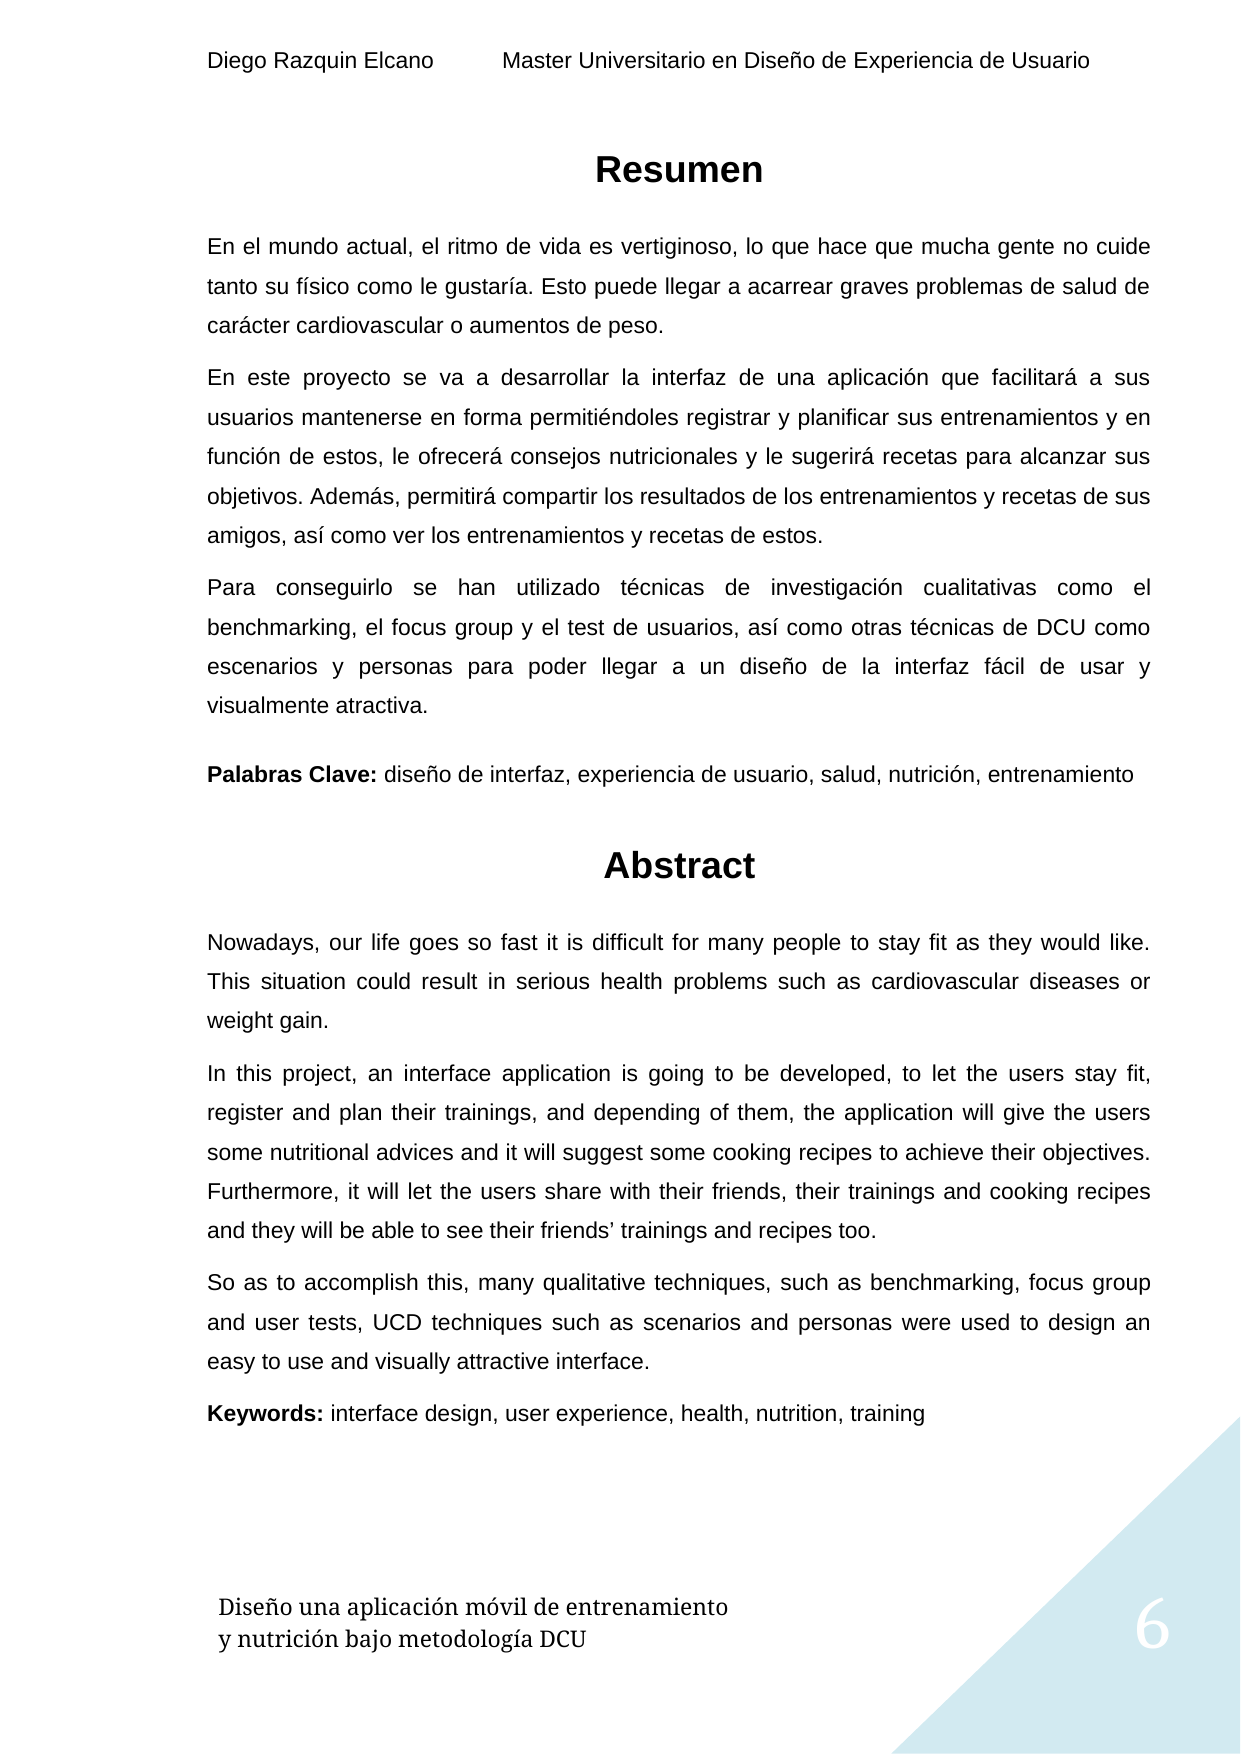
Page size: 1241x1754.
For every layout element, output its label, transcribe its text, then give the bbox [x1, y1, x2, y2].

text Keywords: interface design, user experience, health, nutrition, training [207, 1400, 1152, 1427]
text En este proyecto se va a desarrollar la interfaz de una aplicación que facilitará a sus usuarios mantenerse en forma permitiéndoles registrar y planificar sus entrenamientos y en función de estos, le ofrecerá consejos nutricionales y le sugerirá recetas para alcanzar sus objetivos. Además, permitirá compartir los resultados de los entrenamientos y recetas de sus amigos, así como ver los entrenamientos y recetas de estos. [207, 364, 1152, 548]
text In this project, an interface application is going to be developed, to let the users stay fit, register and plan their trainings, and depending of them, the application will give the users some nutritional advices and it will suggest some cooking recipes to achieve their objectives. Furthermore, it will let the users share with their friends, their trainings and cooking recipes and they will be able to see their friends’ trainings and recipes too. [207, 1059, 1152, 1244]
text So as to accomplish this, many qualitative techniques, such as benchmarking, focus group and user tests, UCD techniques such as scenarios and personas were used to design an easy to use and visually attractive interface. [207, 1269, 1152, 1375]
text Palabras Clave: diseño de interfaz, experiencia de usuario, salud, nutrición, entrenamiento [207, 761, 1152, 787]
text Para conseguirlo se han utilizado técnicas de investigación cualitativas como el benchmarking, el focus group y el test de usuarios, así como otras técnicas de DCU como escenarios y personas para poder llegar a un diseño de la interfaz fácil de usar y visualmente atractiva. [207, 574, 1152, 719]
text En el mundo actual, el ritmo de vida es vertiginoso, lo que hace que mucha gente no cuide tanto su físico como le gustaría. Esto puede llegar a acarrear graves problemas de salud de carácter cardiovascular o aumentos de peso. [207, 233, 1152, 338]
text Resumen [207, 148, 1152, 191]
text Nowadays, our life goes so fast it is difficult for many people to stay fit as they would like. This situation could result in serious health problems such as cardiovascular diseases or weight gain. [207, 928, 1152, 1034]
text Abstract [207, 843, 1152, 886]
